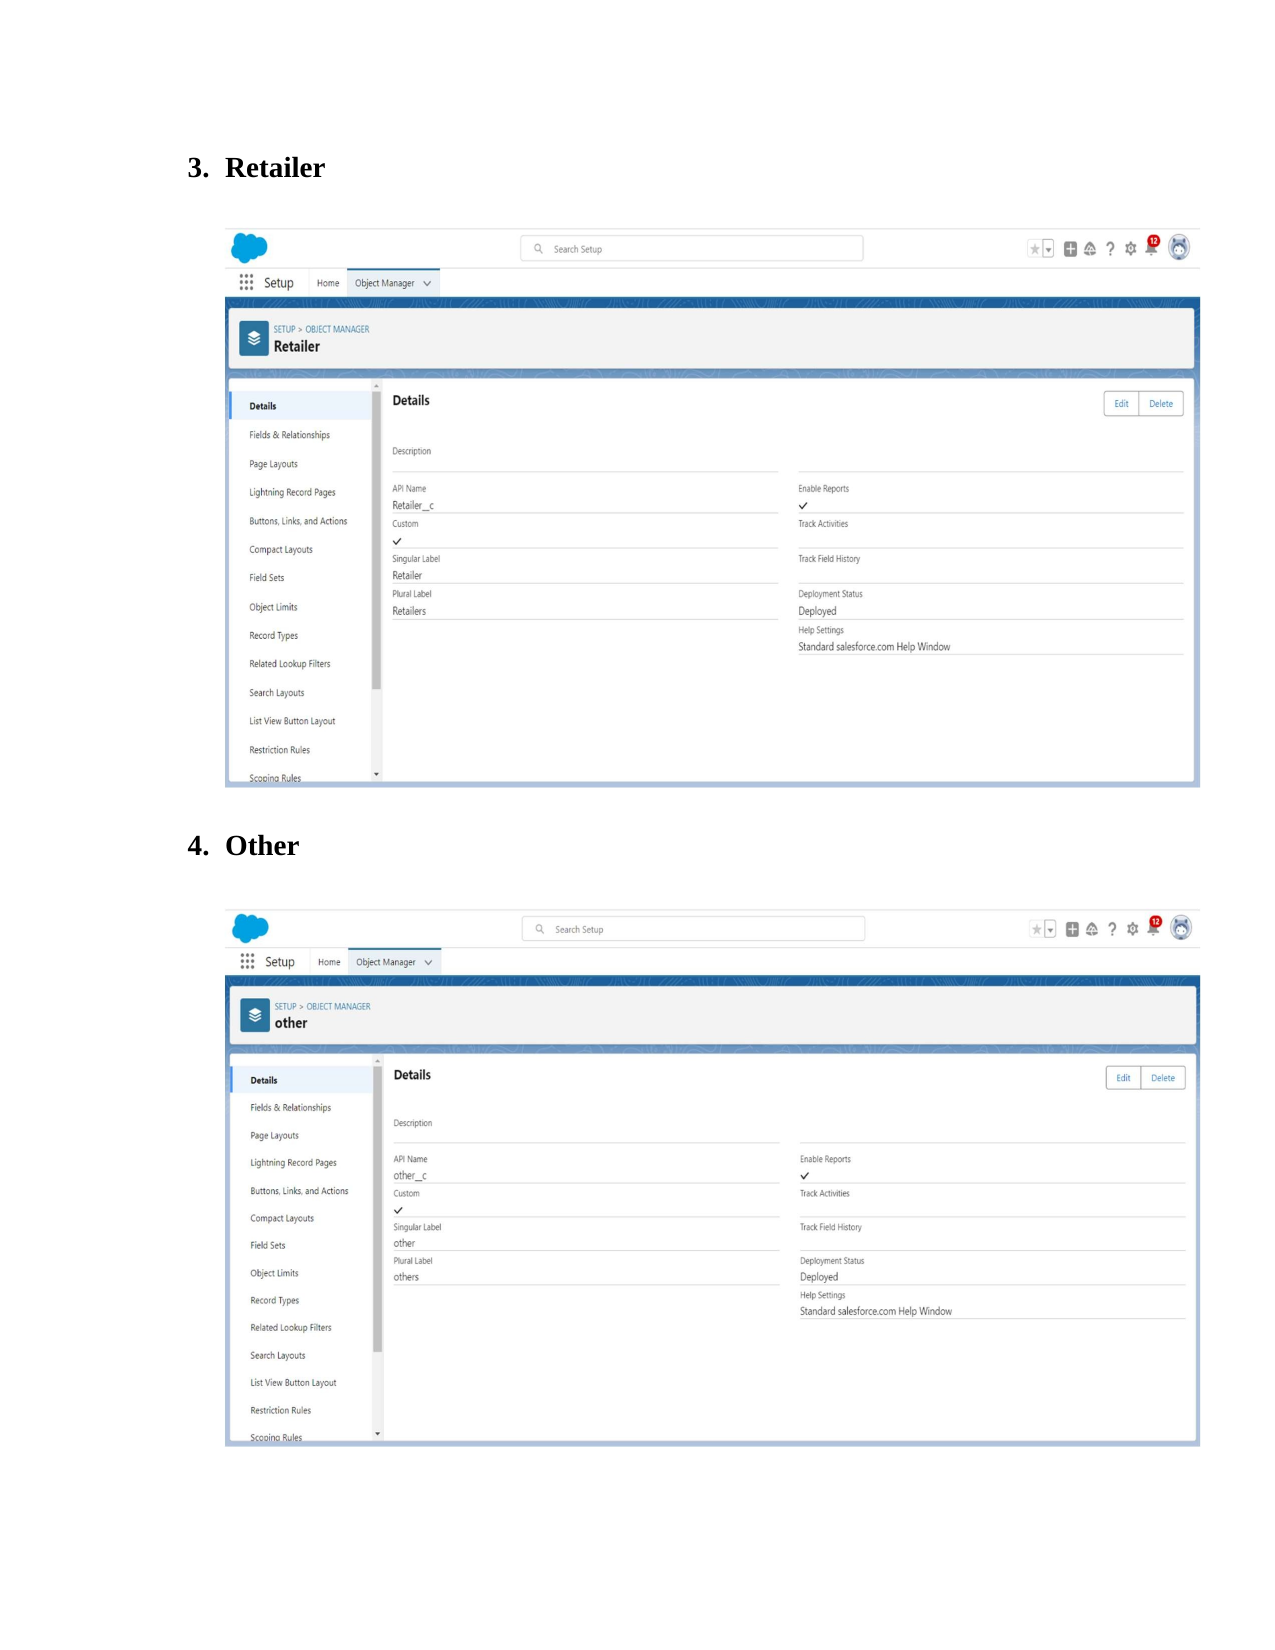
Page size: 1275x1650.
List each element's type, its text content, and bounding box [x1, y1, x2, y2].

list Other [187, 828, 1212, 861]
picture [224, 227, 1201, 788]
picture [224, 908, 1201, 1447]
list Retailer [187, 150, 1212, 183]
